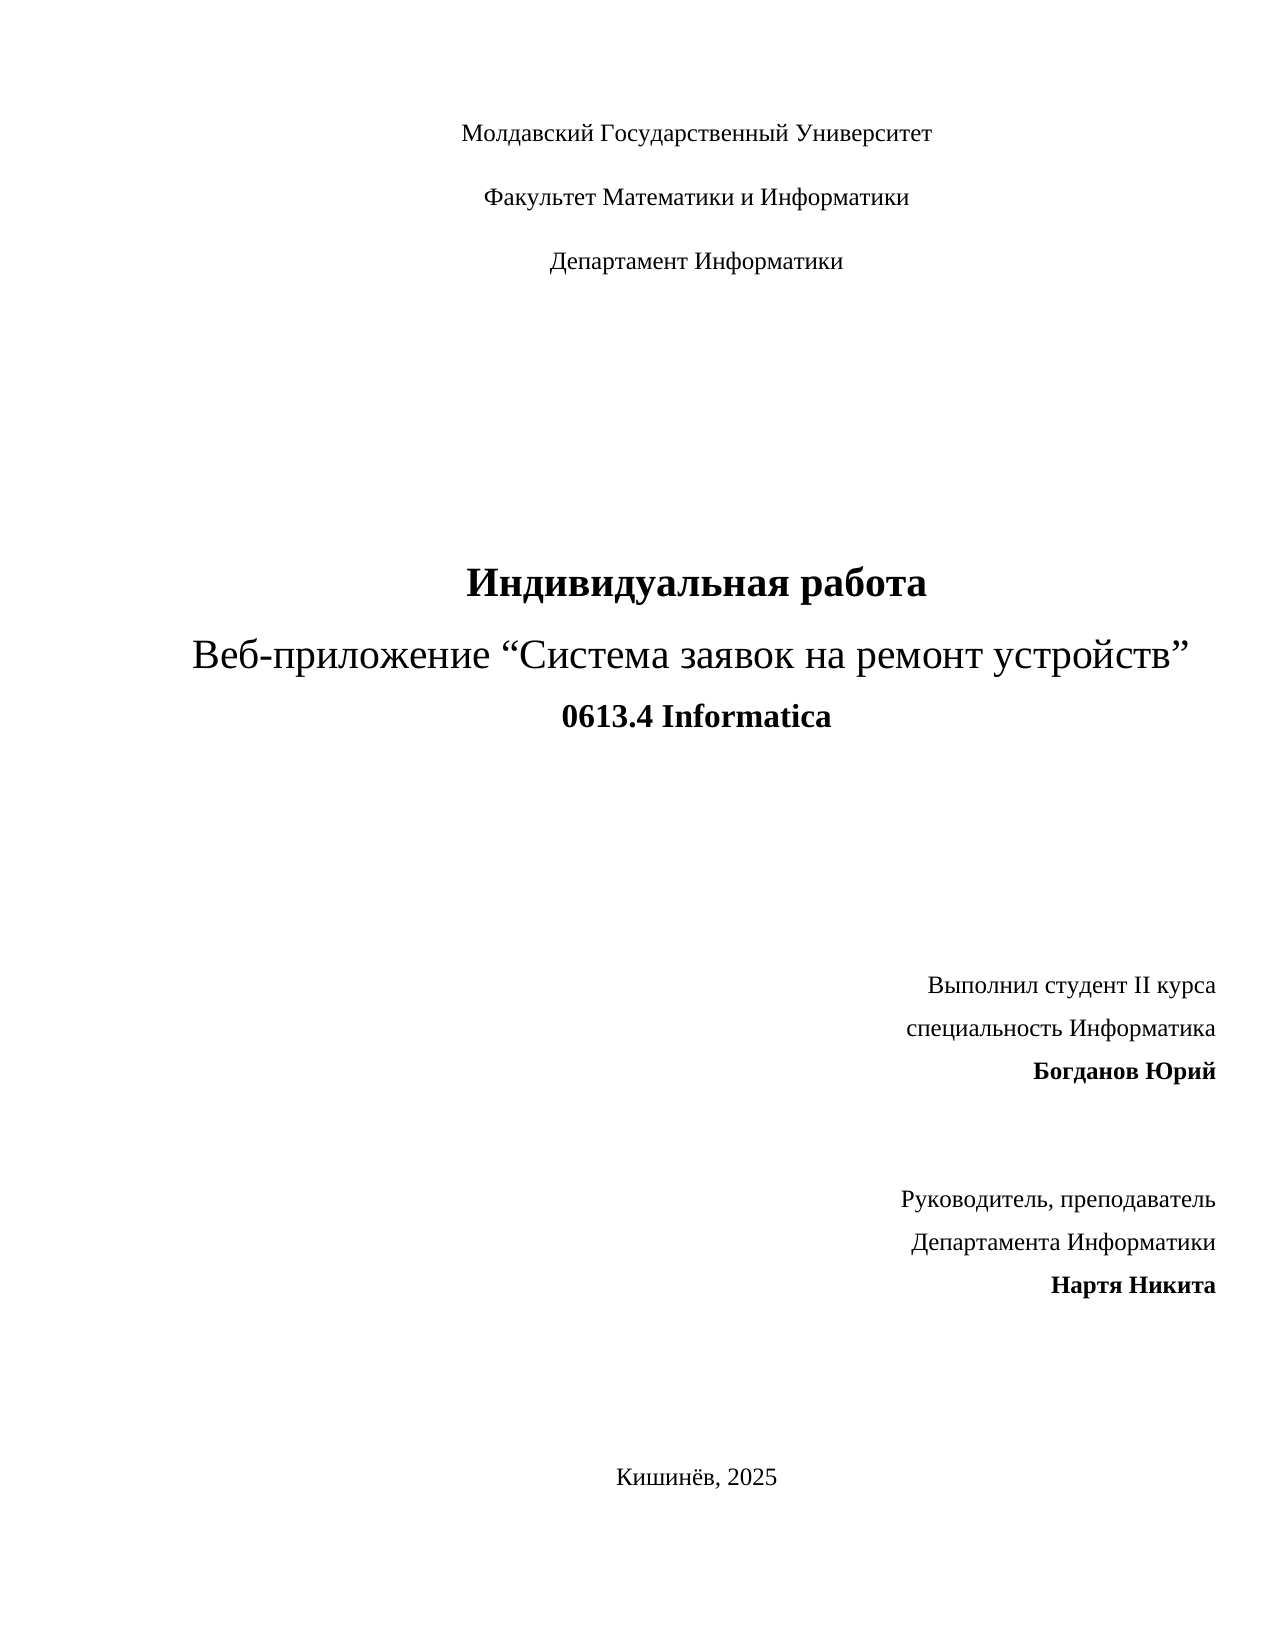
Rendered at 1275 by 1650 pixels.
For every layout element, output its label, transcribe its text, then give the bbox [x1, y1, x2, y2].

text Молдавский Государственный Университет [177, 118, 1216, 147]
text Выполнил студент II курса специальность Информатика Богданов Юрий [177, 970, 1216, 1085]
text Руководитель, преподаватель Департамента Информатики Нартя Никита [177, 1184, 1216, 1299]
text Департамент Информатики Индивидуальная работа Веб-приложение “Система заявок на ремонт устройств” 0613.4 Informatica [177, 246, 1216, 778]
text Факультет Математики и Информатики [177, 182, 1216, 211]
text Кишинёв, 2025 [177, 1462, 1216, 1491]
